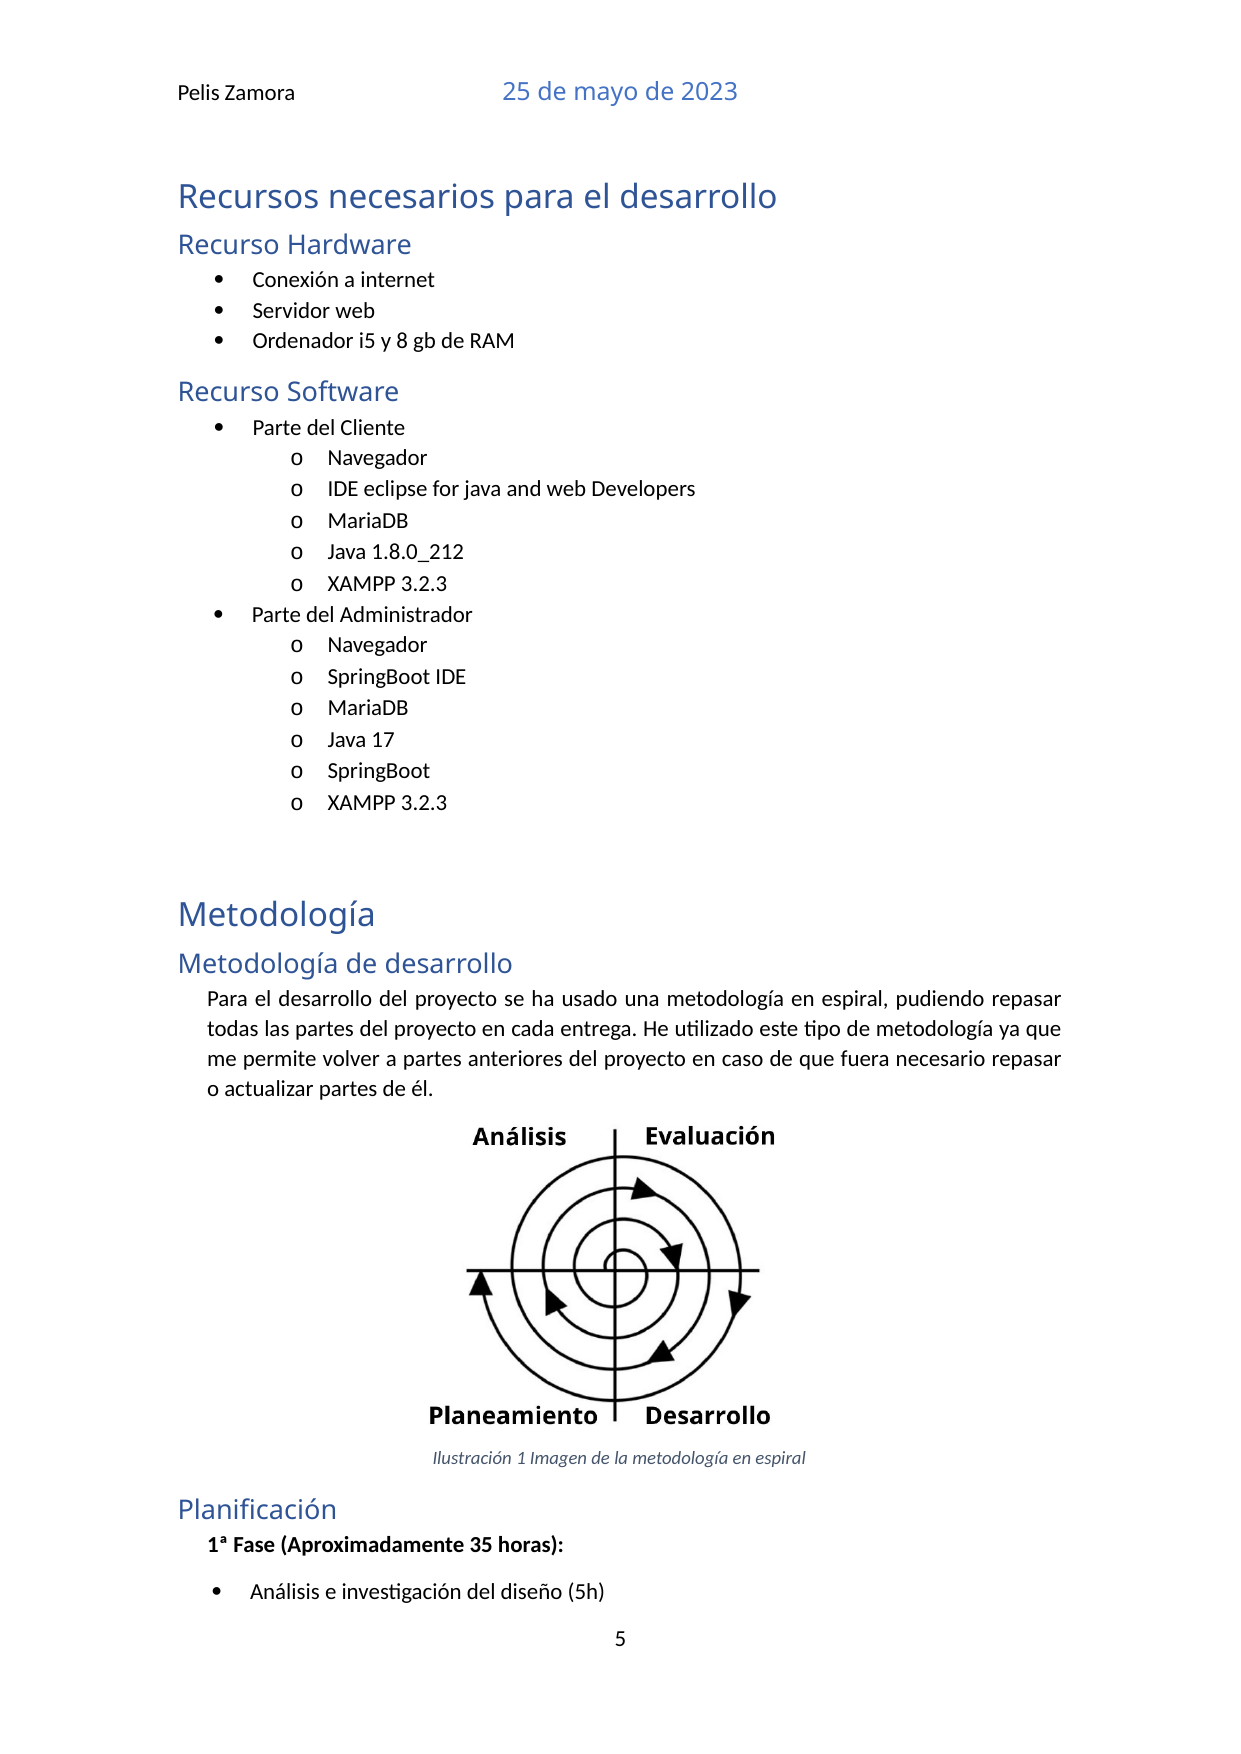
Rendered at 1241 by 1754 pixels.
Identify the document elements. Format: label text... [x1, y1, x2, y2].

subtitle Planificación [177, 1490, 1063, 1527]
list Java 1.8.0_212 [290, 537, 1063, 566]
subtitle Metodología [177, 891, 1063, 936]
subtitle Recursos necesarios para el desarrollo [177, 173, 1063, 218]
list Parte del Administrador [214, 600, 1063, 628]
list MariaDB [290, 506, 1063, 535]
list XAMPP 3.2.3 [290, 788, 1063, 817]
list SpringBoot [290, 756, 1063, 785]
list Servidor web [215, 296, 1063, 324]
list Navegador [290, 443, 1063, 472]
list XAMPP 3.2.3 [290, 569, 1063, 598]
subtitle Metodología de desarrollo [177, 944, 1063, 981]
subtitle Recurso Hardware [177, 226, 1063, 263]
list Conexión a internet [215, 266, 1063, 293]
list MariaDB [290, 693, 1063, 722]
list IDE eclipse for java and web Developers [290, 474, 1063, 503]
list Navegador [290, 630, 1063, 659]
text Para el desarrollo del proyecto se ha usado una metodología en espiral, pudiendo repasar todas las partes del proyecto en cada entrega. He utilizado este tipo de metodología ya que me permite volver a partes anteriores del proyecto en caso de que fuera necesario repasar o actualizar partes de él. [207, 984, 1063, 1102]
subtitle Recurso Software [177, 373, 1063, 410]
list Análisis e investigación del diseño (5h) [213, 1577, 1063, 1605]
list Ordenador i5 y 8 gb de RAM [215, 326, 1063, 354]
list Parte del Cliente [215, 413, 1063, 441]
list SpringBoot IDE [290, 662, 1063, 691]
list Java 17 [290, 725, 1063, 754]
text 1ª Fase (Aproximadamente 35 horas): [207, 1530, 1063, 1558]
picture [392, 1121, 849, 1428]
